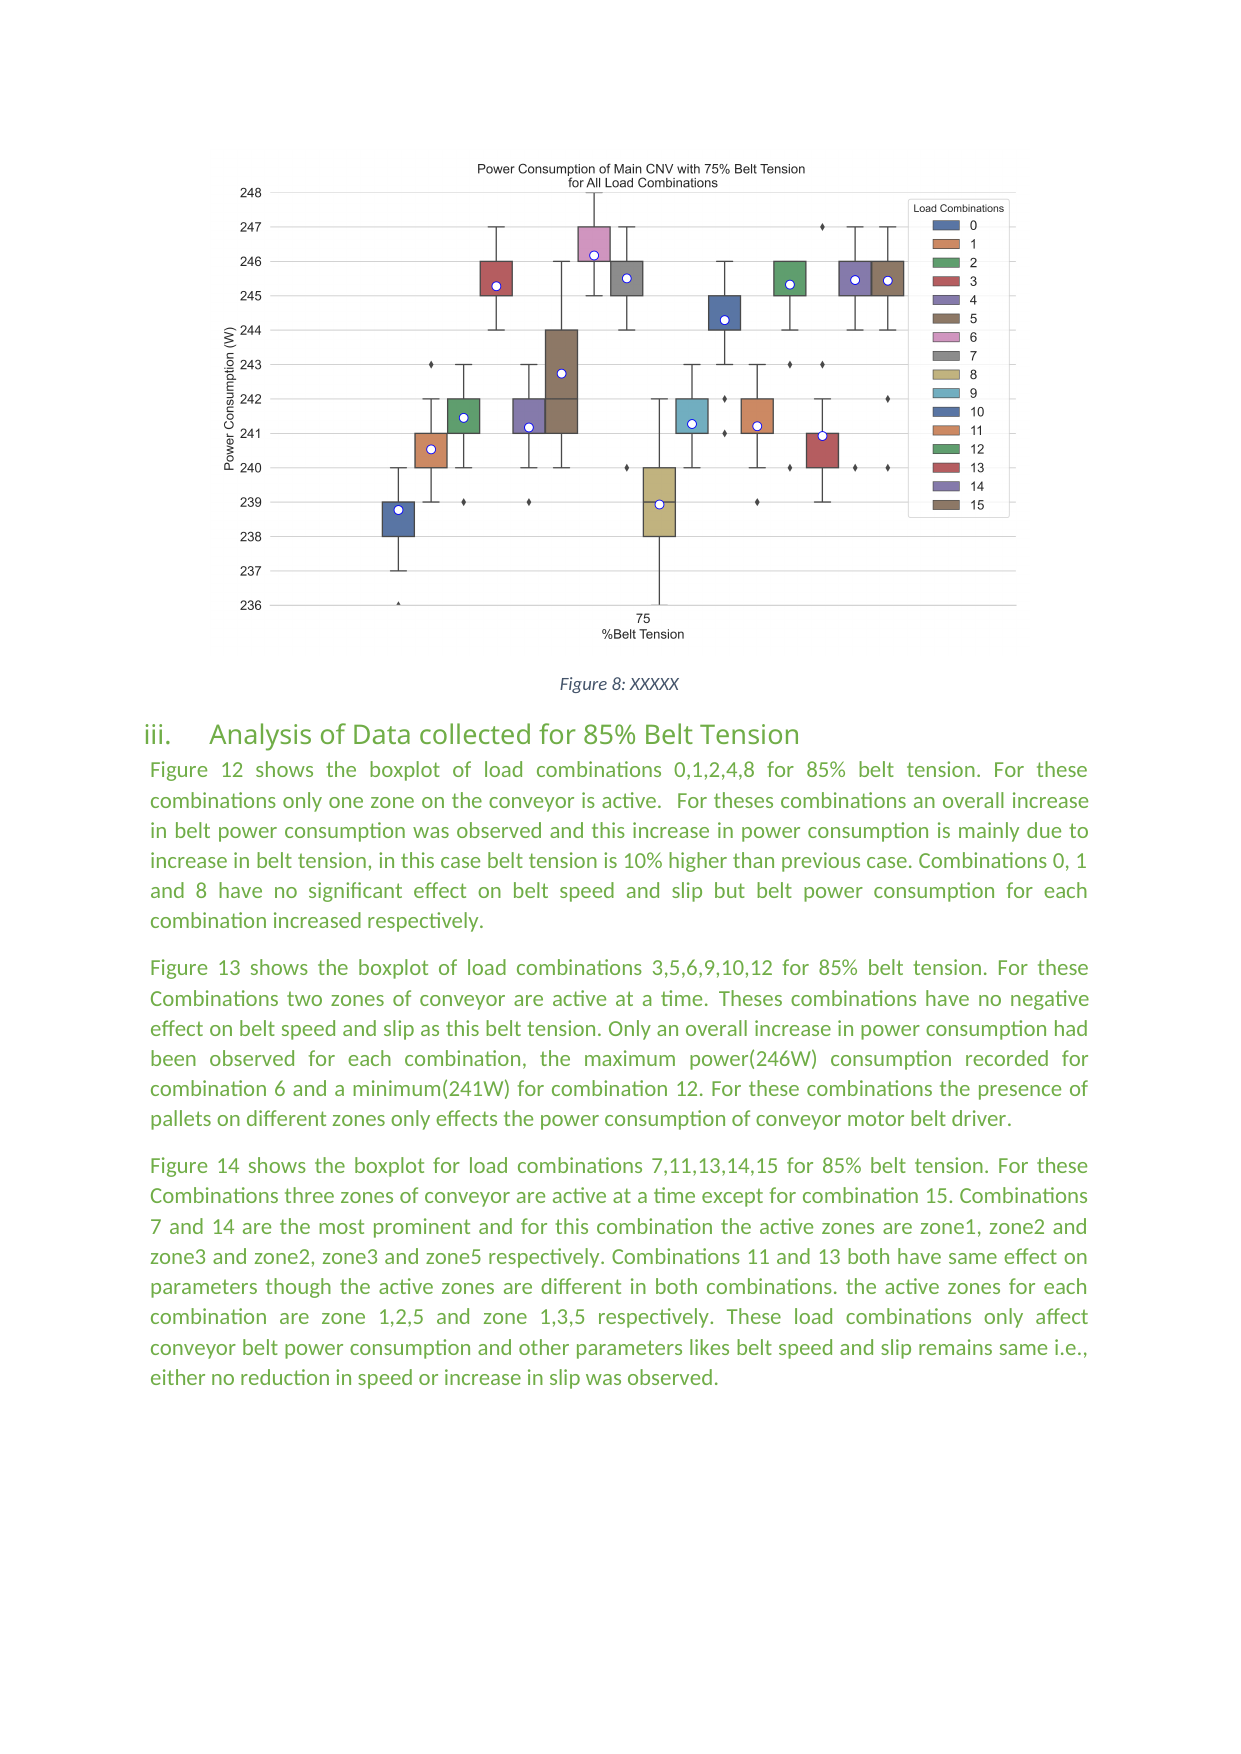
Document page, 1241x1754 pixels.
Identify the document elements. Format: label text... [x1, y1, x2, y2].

text Figure 13 shows the boxplot of load combinations 3,5,6,9,10,12 for 85% belt tension. For these Combinations two zones of conveyor are active at a time. Theses combinations have no negative effect on belt speed and slip as this belt tension. Only an overall increase in power consumption had been observed for each combination, the maximum power(246W) consumption recorded for combination 6 and a minimum(241W) for combination 12. For these combinations the presence of pallets on different zones only effects the power consumption of conveyor motor belt driver. [150, 953, 1090, 1132]
text Figure 12 shows the boxplot of load combinations 0,1,2,4,8 for 85% belt tension. For these combinations only one zone on the conveyor is active. For theses combinations an overall increase in belt power consumption was observed and this increase in power consumption is mainly due to increase in belt tension, in this case belt tension is 10% higher than previous case. Combinations 0, 1 and 8 have no significant effect on belt speed and slip but belt power consumption for each combination increased respectively. [150, 756, 1090, 934]
picture [210, 149, 1030, 656]
subtitle Analysis of Data collected for 85% Belt Tension [172, 716, 1090, 753]
text Figure 14 shows the boxplot for load combinations 7,11,13,14,15 for 85% belt tension. For these Combinations three zones of conveyor are active at a time except for combination 15. Combinations 7 and 14 are the most prominent and for this combination the active zones are zone1, zone2 and zone3 and zone2, zone3 and zone5 respectively. Combinations 11 and 13 both have same effect on parameters though the active zones are different in both combinations. the active zones for each combination are zone 1,2,5 and zone 1,3,5 respectively. These load combinations only affect conveyor belt power consumption and other parameters likes belt speed and slip remains same i.e., either no reduction in speed or increase in slip was observed. [150, 1151, 1090, 1391]
